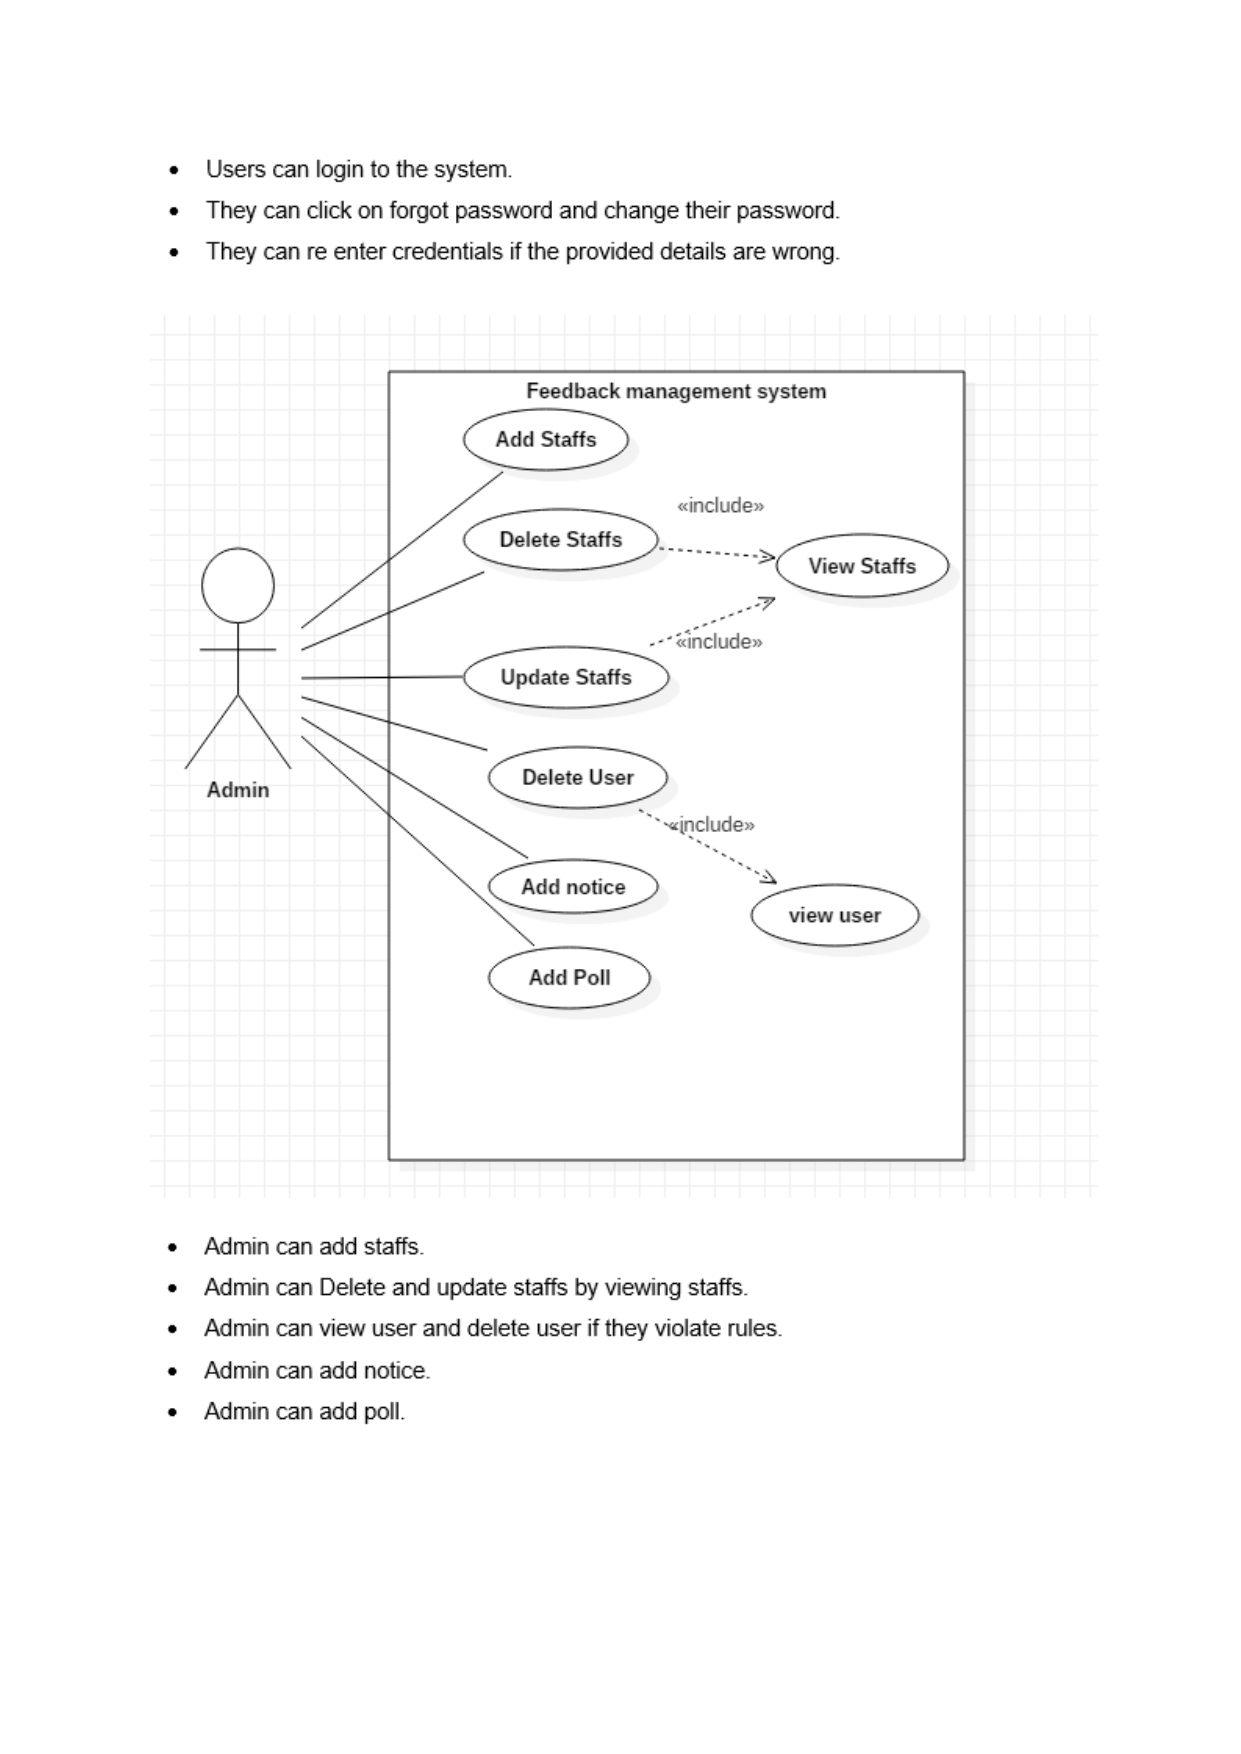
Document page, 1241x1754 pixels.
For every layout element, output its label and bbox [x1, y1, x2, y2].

picture [150, 150, 882, 285]
picture [150, 1228, 889, 1451]
picture [150, 315, 1099, 1198]
